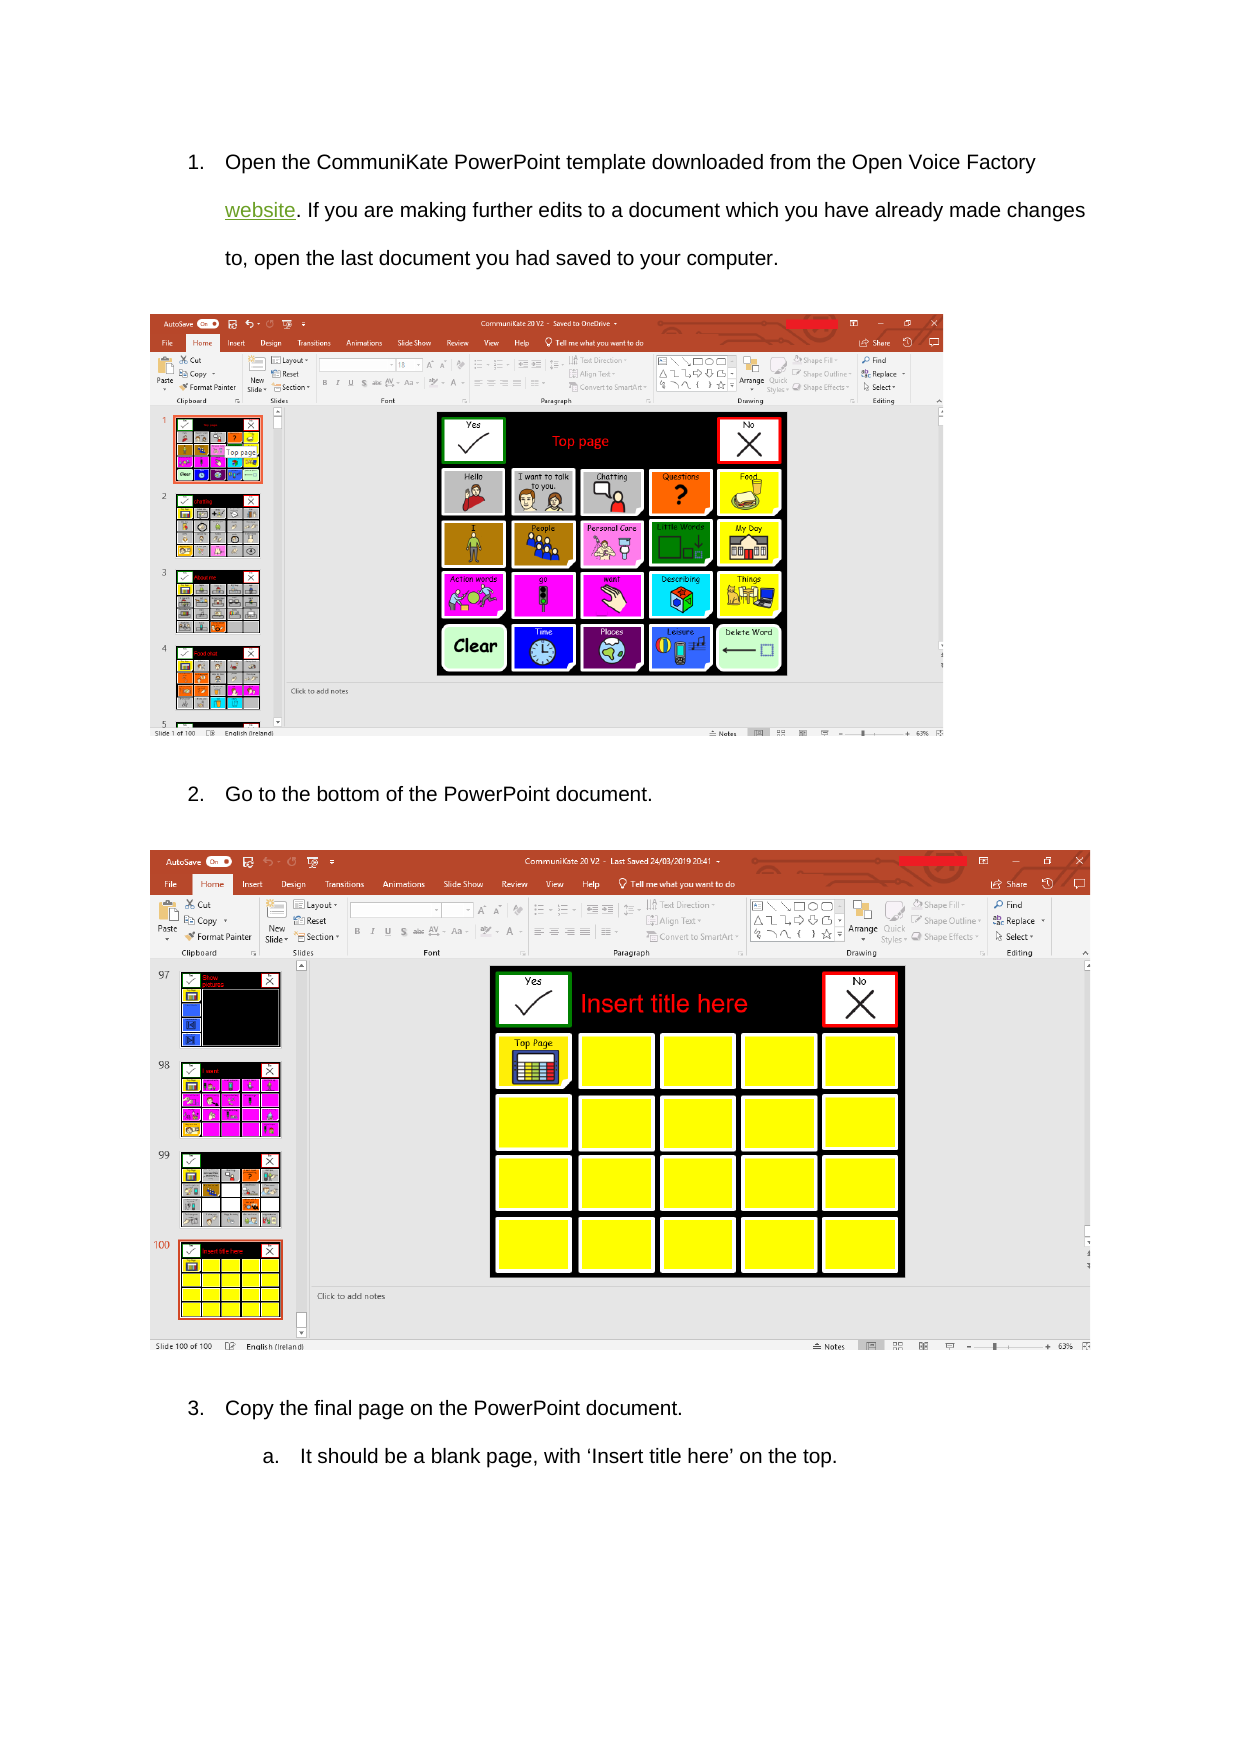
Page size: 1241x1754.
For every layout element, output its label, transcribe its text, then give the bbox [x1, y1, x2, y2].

list Open the CommuniKate PowerPoint template downloaded from the Open Voice Factory website. If you are making further edits to a document which you have already made changes to, open the last document you had saved to your computer. [187, 150, 1090, 270]
list Go to the bottom of the PowerPoint document. [187, 781, 1090, 805]
list It should be a blank page, with ‘Insert title here’ on the top. [262, 1443, 1090, 1467]
list Copy the final page on the PowerPoint document. [187, 1396, 1090, 1419]
picture [150, 314, 944, 736]
picture [150, 850, 1091, 1350]
